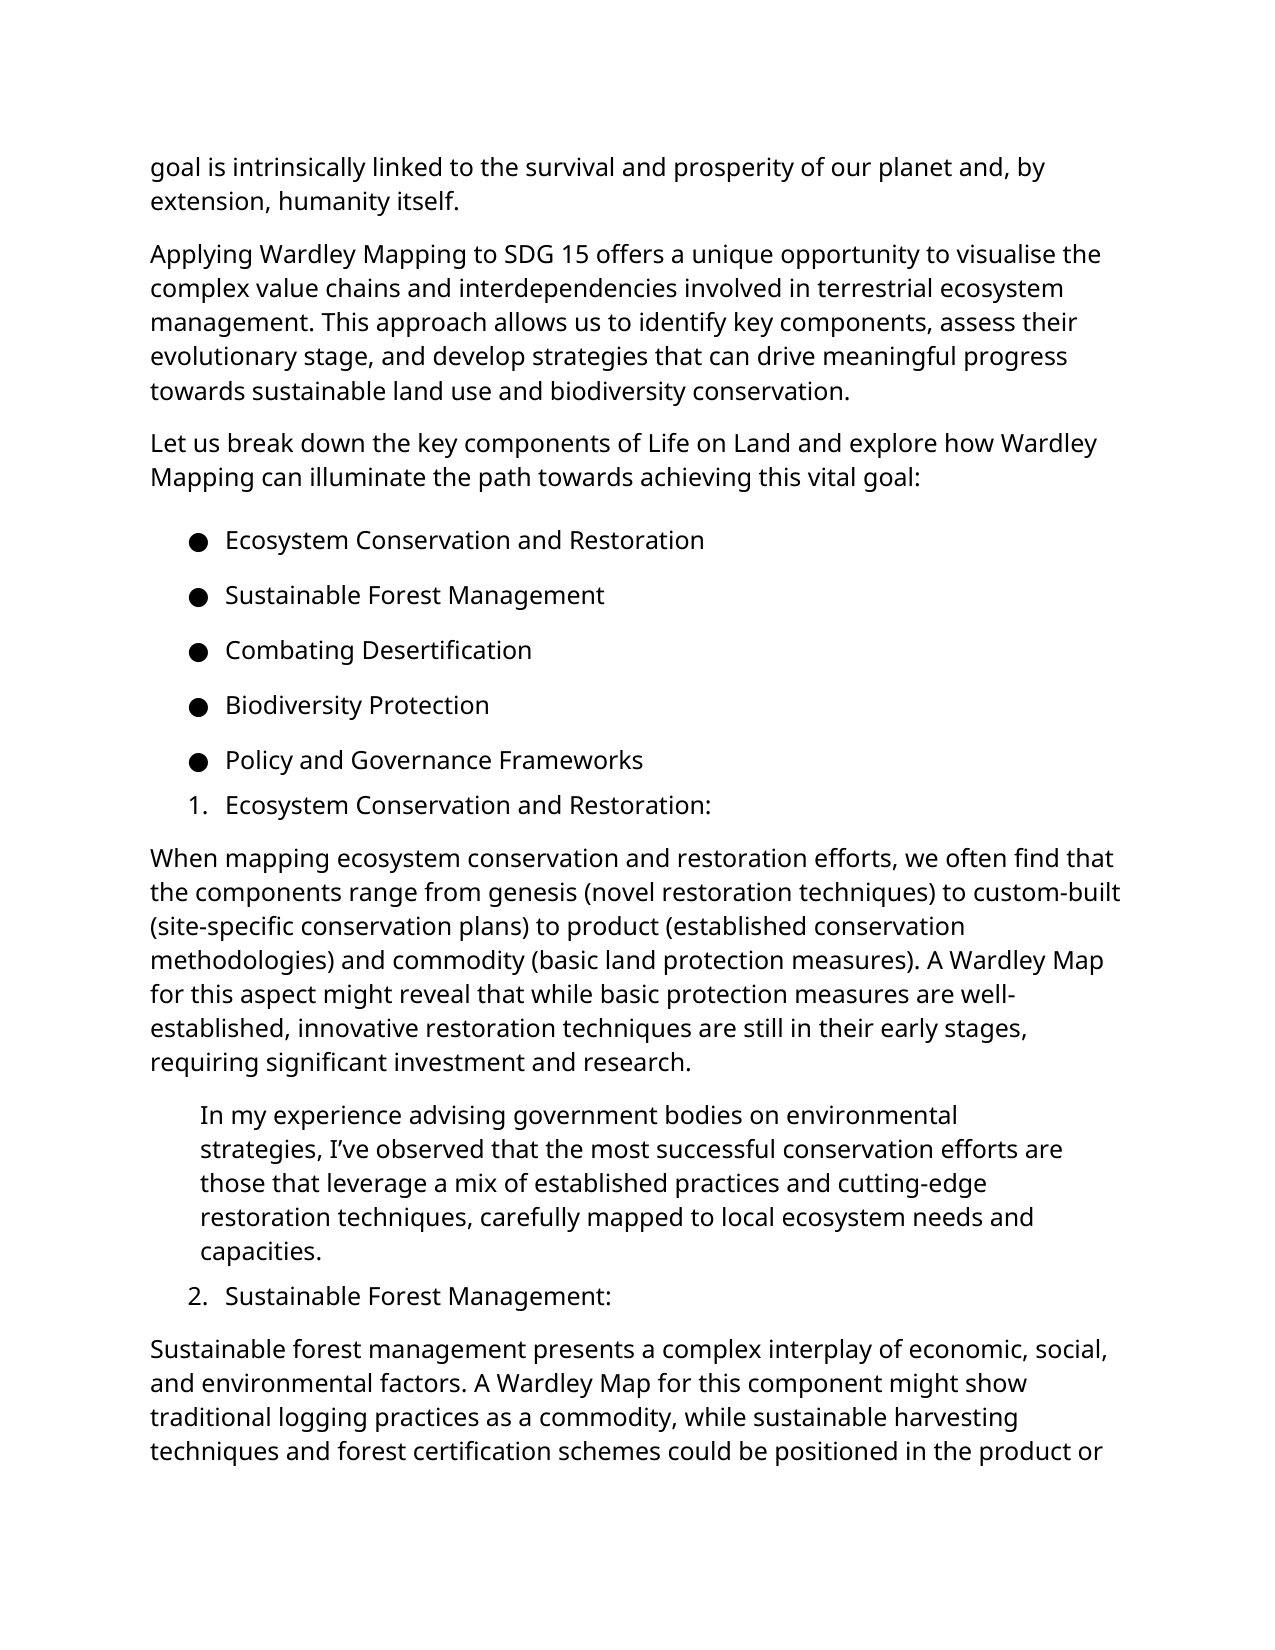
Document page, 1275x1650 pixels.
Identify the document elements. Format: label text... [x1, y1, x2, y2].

list Sustainable Forest Management: [187, 1278, 1125, 1313]
text Applying Wardley Mapping to SDG 15 offers a unique opportunity to visualise the complex value chains and interdependencies involved in terrestrial ecosystem management. This approach allows us to identify key components, assess their evolutionary stage, and develop strategies that can drive meaningful progress towards sustainable land use and biodiversity conservation. [150, 237, 1125, 407]
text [150, 1331, 1125, 1468]
text In my experience advising government bodies on environmental strategies, I’ve observed that the most successful conservation efforts are those that leverage a mix of established practices and cutting-edge restoration techniques, carefully mapped to local ecosystem needs and capacities. [200, 1098, 1075, 1268]
list Combating Desertification [187, 623, 1125, 674]
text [150, 150, 1125, 218]
list Sustainable Forest Management [187, 568, 1125, 619]
list Ecosystem Conservation and Restoration [187, 513, 1125, 564]
text Let us break down the key components of Life on Land and explore how Wardley Mapping can illuminate the path towards achieving this vital goal: [150, 426, 1125, 494]
list Ecosystem Conservation and Restoration: [187, 788, 1125, 822]
list Policy and Governance Frameworks [187, 733, 1125, 784]
list Biodiversity Protection [187, 678, 1125, 729]
text When mapping ecosystem conservation and restoration efforts, we often find that the components range from genesis (novel restoration techniques) to custom-built (site-specific conservation plans) to product (established conservation methodologies) and commodity (basic land protection measures). A Wardley Map for this aspect might reveal that while basic protection measures are well-established, innovative restoration techniques are still in their early stages, requiring significant investment and research. [150, 841, 1125, 1079]
